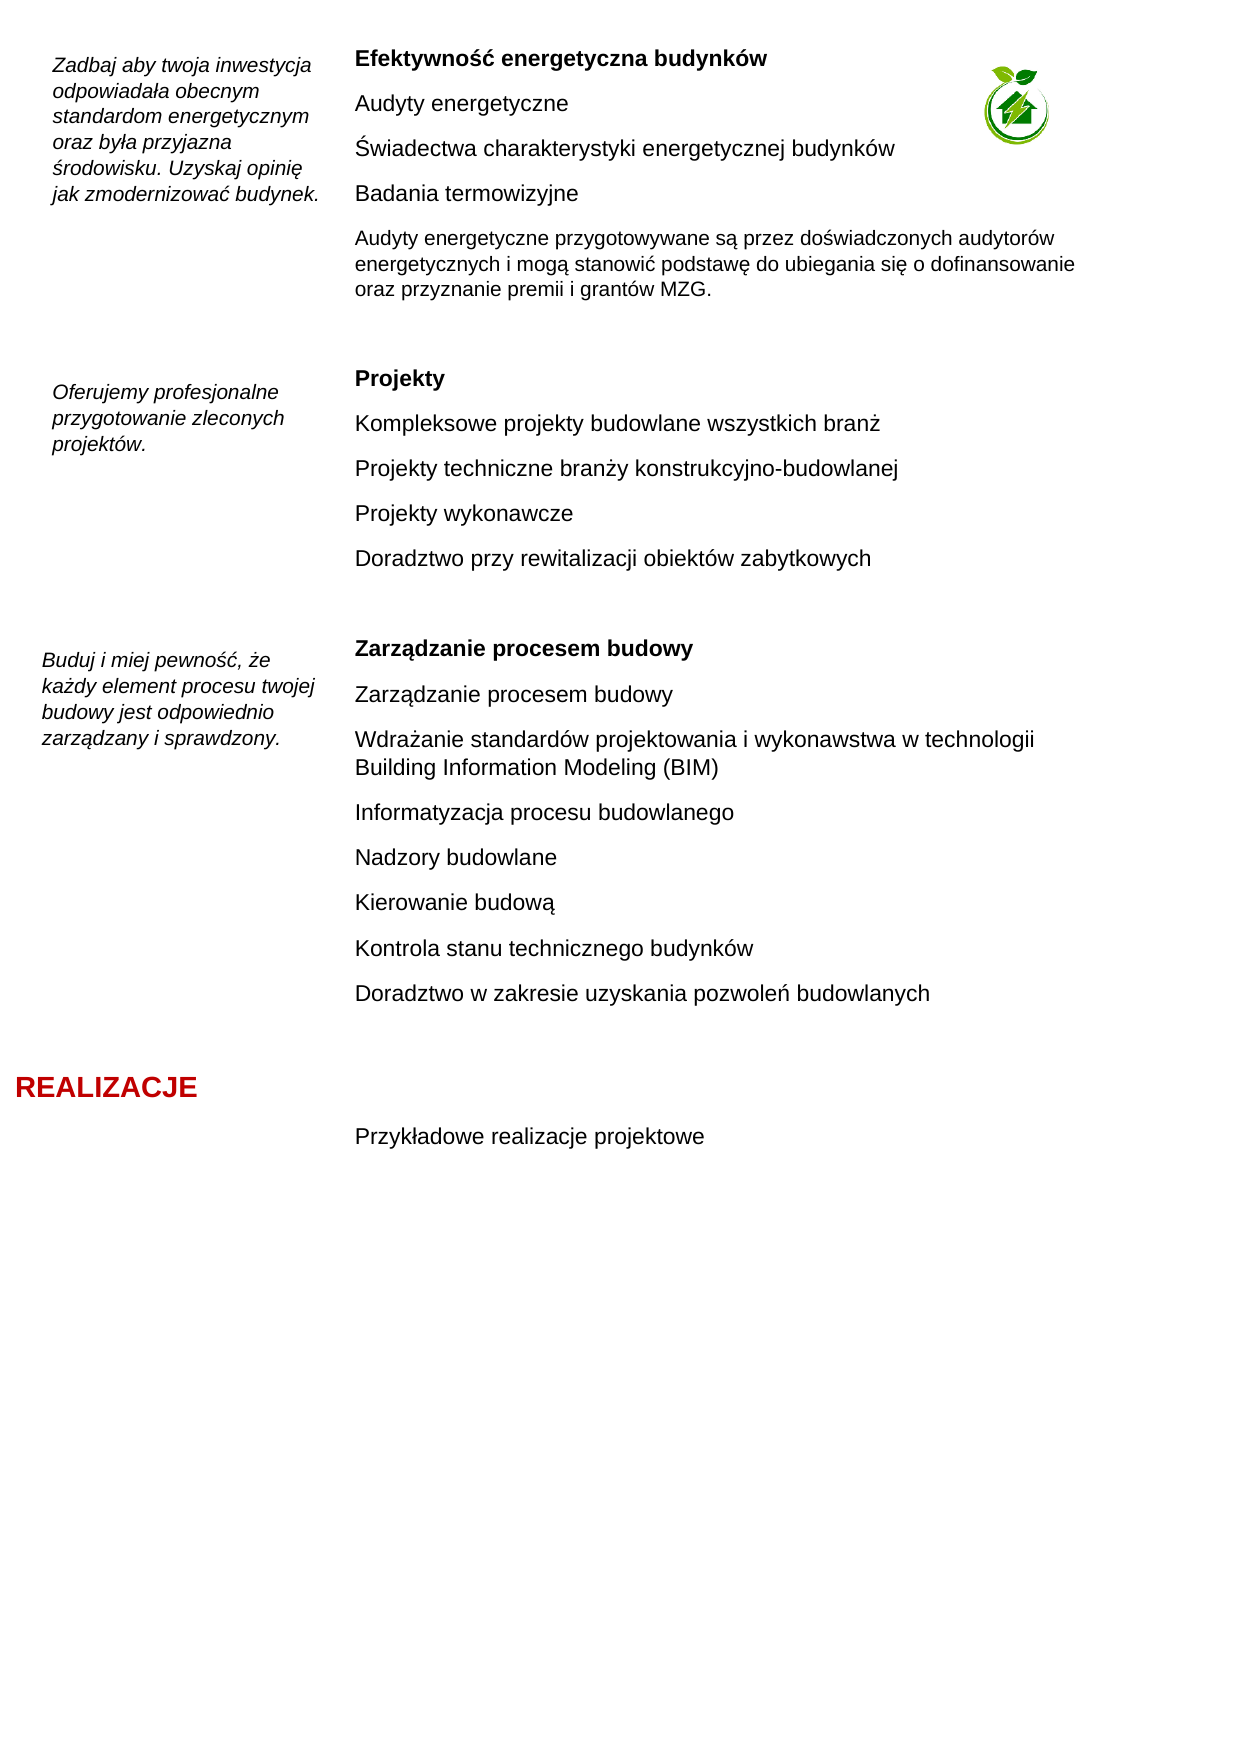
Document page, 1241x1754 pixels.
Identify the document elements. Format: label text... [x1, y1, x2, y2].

text Kompleksowe projekty budowlane wszystkich branż [354, 410, 1107, 436]
text Kontrola stanu technicznego budynków [354, 934, 1107, 961]
text Wdrażanie standardów projektowania i wykonawstwa w technologii Building Information Modeling (BIM) [354, 726, 1107, 780]
text Audyty energetyczne przygotowywane są przez doświadczonych audytorów energetycznych i mogą stanowić podstawę do ubiegania się o dofinansowanie oraz przyznanie premii i grantów MZG. [354, 226, 1107, 301]
text Projekty techniczne branży konstrukcyjno-budowlanej [354, 455, 1107, 481]
text Nadzory budowlane [354, 844, 1107, 871]
text Przykładowe realizacje projektowe [354, 1123, 1107, 1149]
text Informatyzacja procesu budowlanego [354, 799, 1107, 826]
text Efektywność energetyczna budynków [354, 45, 1107, 71]
text Projekty wykonawcze [354, 500, 1107, 526]
text Doradztwo przy rewitalizacji obiektów zabytkowych [354, 545, 1107, 572]
text REALIZACJE [15, 1070, 1181, 1103]
text Kierowanie budową [354, 889, 1107, 916]
text Audyty energetyczne [354, 90, 1107, 117]
text Świadectwa charakterystyki energetycznej budynków [354, 135, 1107, 162]
picture [975, 117, 1050, 135]
text Badania termowizyjne [354, 180, 1107, 207]
text Projekty [354, 365, 1107, 391]
text Doradztwo w zakresie uzyskania pozwoleń budowlanych [354, 979, 1107, 1006]
text Zarządzanie procesem budowy [354, 681, 1107, 707]
text Zarządzanie procesem budowy [354, 635, 1107, 662]
picture [975, 71, 1050, 90]
